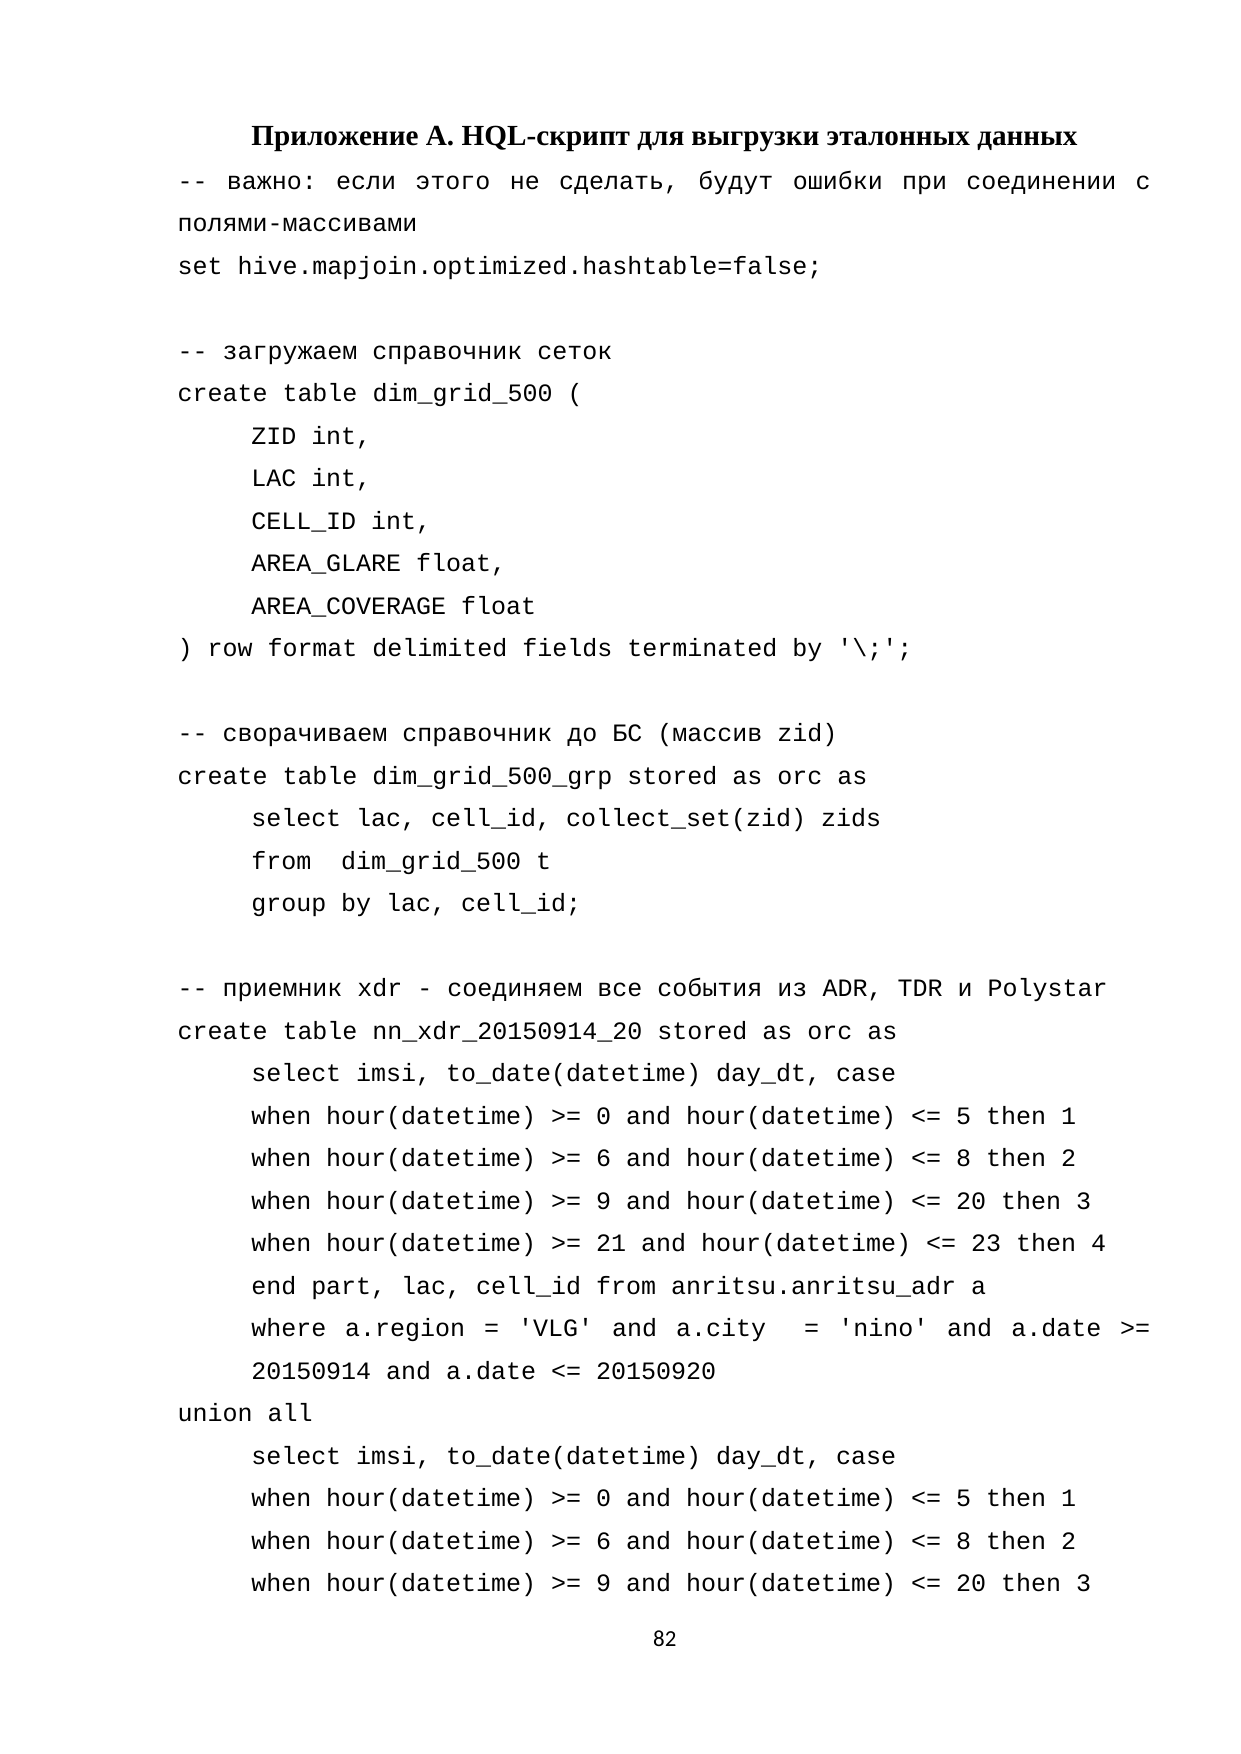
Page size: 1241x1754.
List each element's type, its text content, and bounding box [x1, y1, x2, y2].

text set hive.mapjoin.optimized.hashtable=false; [177, 253, 1152, 282]
text select imsi, to_date(datetime) day_dt, case [177, 1443, 1152, 1472]
text when hour(datetime) >= 6 and hour(datetime) <= 8 then 2 [177, 1146, 1152, 1174]
text create table dim_grid_500_grp stored as orc as [177, 763, 1152, 792]
text create table dim_grid_500 ( [177, 381, 1152, 409]
text ) row format delimited fields terminated by '\;'; [177, 636, 1152, 664]
text AREA_COVERAGE float [177, 593, 1152, 622]
text -- сворачиваем справочник до БС (массив zid) [177, 721, 1152, 749]
text create table nn_xdr_20150914_20 stored as orc as [177, 1018, 1152, 1047]
text select lac, cell_id, collect_set(zid) zids [177, 806, 1152, 834]
text when hour(datetime) >= 0 and hour(datetime) <= 5 then 1 [177, 1486, 1152, 1514]
text when hour(datetime) >= 9 and hour(datetime) <= 20 then 3 [177, 1188, 1152, 1217]
text when hour(datetime) >= 21 and hour(datetime) <= 23 then 4 [251, 1231, 1152, 1259]
text where a.region = 'VLG' and a.city = 'nino' and a.date >= 20150914 and a.date <= 20150920 [251, 1316, 1152, 1387]
text AREA_GLARE float, [177, 551, 1152, 579]
text group by lac, cell_id; [177, 891, 1152, 919]
text CELL_ID int, [177, 508, 1152, 537]
text ZID int, [177, 423, 1152, 452]
text from dim_grid_500 t [177, 848, 1152, 877]
text LAC int, [177, 466, 1152, 494]
text end part, lac, cell_id from anritsu.anritsu_adr a [177, 1273, 1152, 1302]
text -- важно: если этого не сделать, будут ошибки при соединении с полями-массивами [177, 168, 1152, 239]
text select imsi, to_date(datetime) day_dt, case [177, 1061, 1152, 1089]
text -- приемник xdr - соединяем все события из ADR, TDR и Polystar [177, 976, 1152, 1004]
text -- загружаем справочник сеток [177, 338, 1152, 367]
text union all [177, 1401, 1152, 1429]
text Приложение А. HQL-скрипт для выгрузки эталонных данных [177, 118, 1152, 152]
text when hour(datetime) >= 0 and hour(datetime) <= 5 then 1 [177, 1103, 1152, 1132]
text when hour(datetime) >= 9 and hour(datetime) <= 20 then 3 [177, 1571, 1152, 1599]
text when hour(datetime) >= 6 and hour(datetime) <= 8 then 2 [177, 1528, 1152, 1557]
